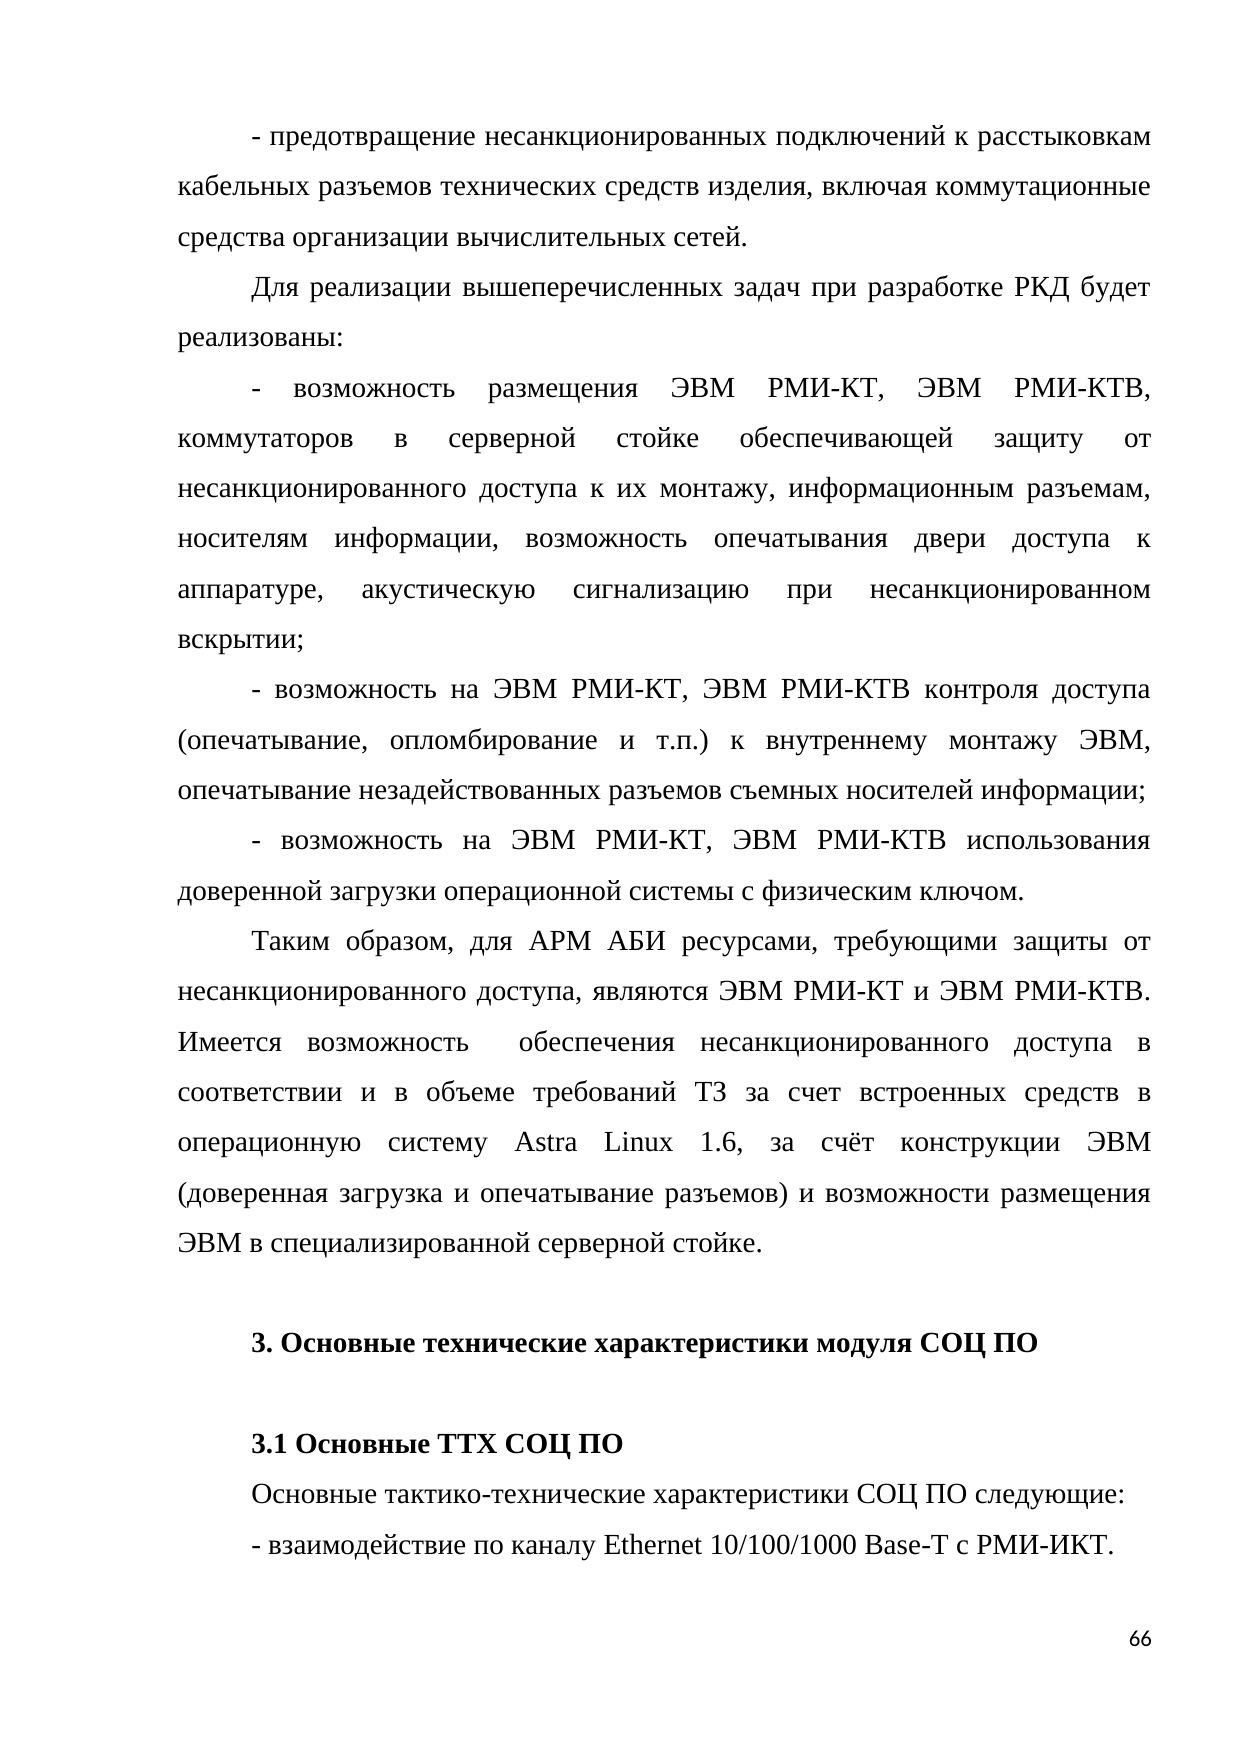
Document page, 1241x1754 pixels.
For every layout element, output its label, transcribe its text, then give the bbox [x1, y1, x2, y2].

text - предотвращение несанкционированных подключений к расстыковкам кабельных разъемов технических средств изделия, включая коммутационные средства организации вычислительных сетей. [177, 118, 1152, 252]
text Для реализации вышеперечисленных задач при разработке РКД будет реализованы: [177, 269, 1152, 353]
text 3.1 Основные ТТХ СОЦ ПО [177, 1426, 1152, 1460]
text - возможность на ЭВМ РМИ-КТ, ЭВМ РМИ-КТВ использования доверенной загрузки операционной системы с физическим ключом. [177, 822, 1152, 906]
text - взаимодействие по каналу Ethernet 10/100/1000 Base-T с РМИ-ИКТ. [177, 1527, 1152, 1560]
text 3. Основные технические характеристики модуля СОЦ ПО [177, 1326, 1152, 1359]
text - возможность на ЭВМ РМИ-КТ, ЭВМ РМИ-КТВ контроля доступа (опечатывание, опломбирование и т.п.) к внутреннему монтажу ЭВМ, опечатывание незадействованных разъемов съемных носителей информации; [177, 672, 1152, 806]
text - возможность размещения ЭВМ РМИ-КТ, ЭВМ РМИ-КТВ, коммутаторов в серверной стойке обеспечивающей защиту от несанкционированного доступа к их монтажу, информационным разъемам, носителям информации, возможность опечатывания двери доступа к аппаратуре, акустическую сигнализацию при несанкционированном вскрытии; [177, 370, 1152, 655]
text Основные тактико-технические характеристики СОЦ ПО следующие: [177, 1477, 1152, 1510]
text Таким образом, для АРМ АБИ ресурсами, требующими защиты от несанкционированного доступа, являются ЭВМ РМИ-КТ и ЭВМ РМИ-КТВ. Имеется возможность обеспечения несанкционированного доступа в соответствии и в объеме требований ТЗ за счет встроенных средств в операционную систему Astra Linux 1.6, за счёт конструкции ЭВМ (доверенная загрузка и опечатывание разъемов) и возможности размещения ЭВМ в специализированной серверной стойке. [177, 923, 1152, 1258]
